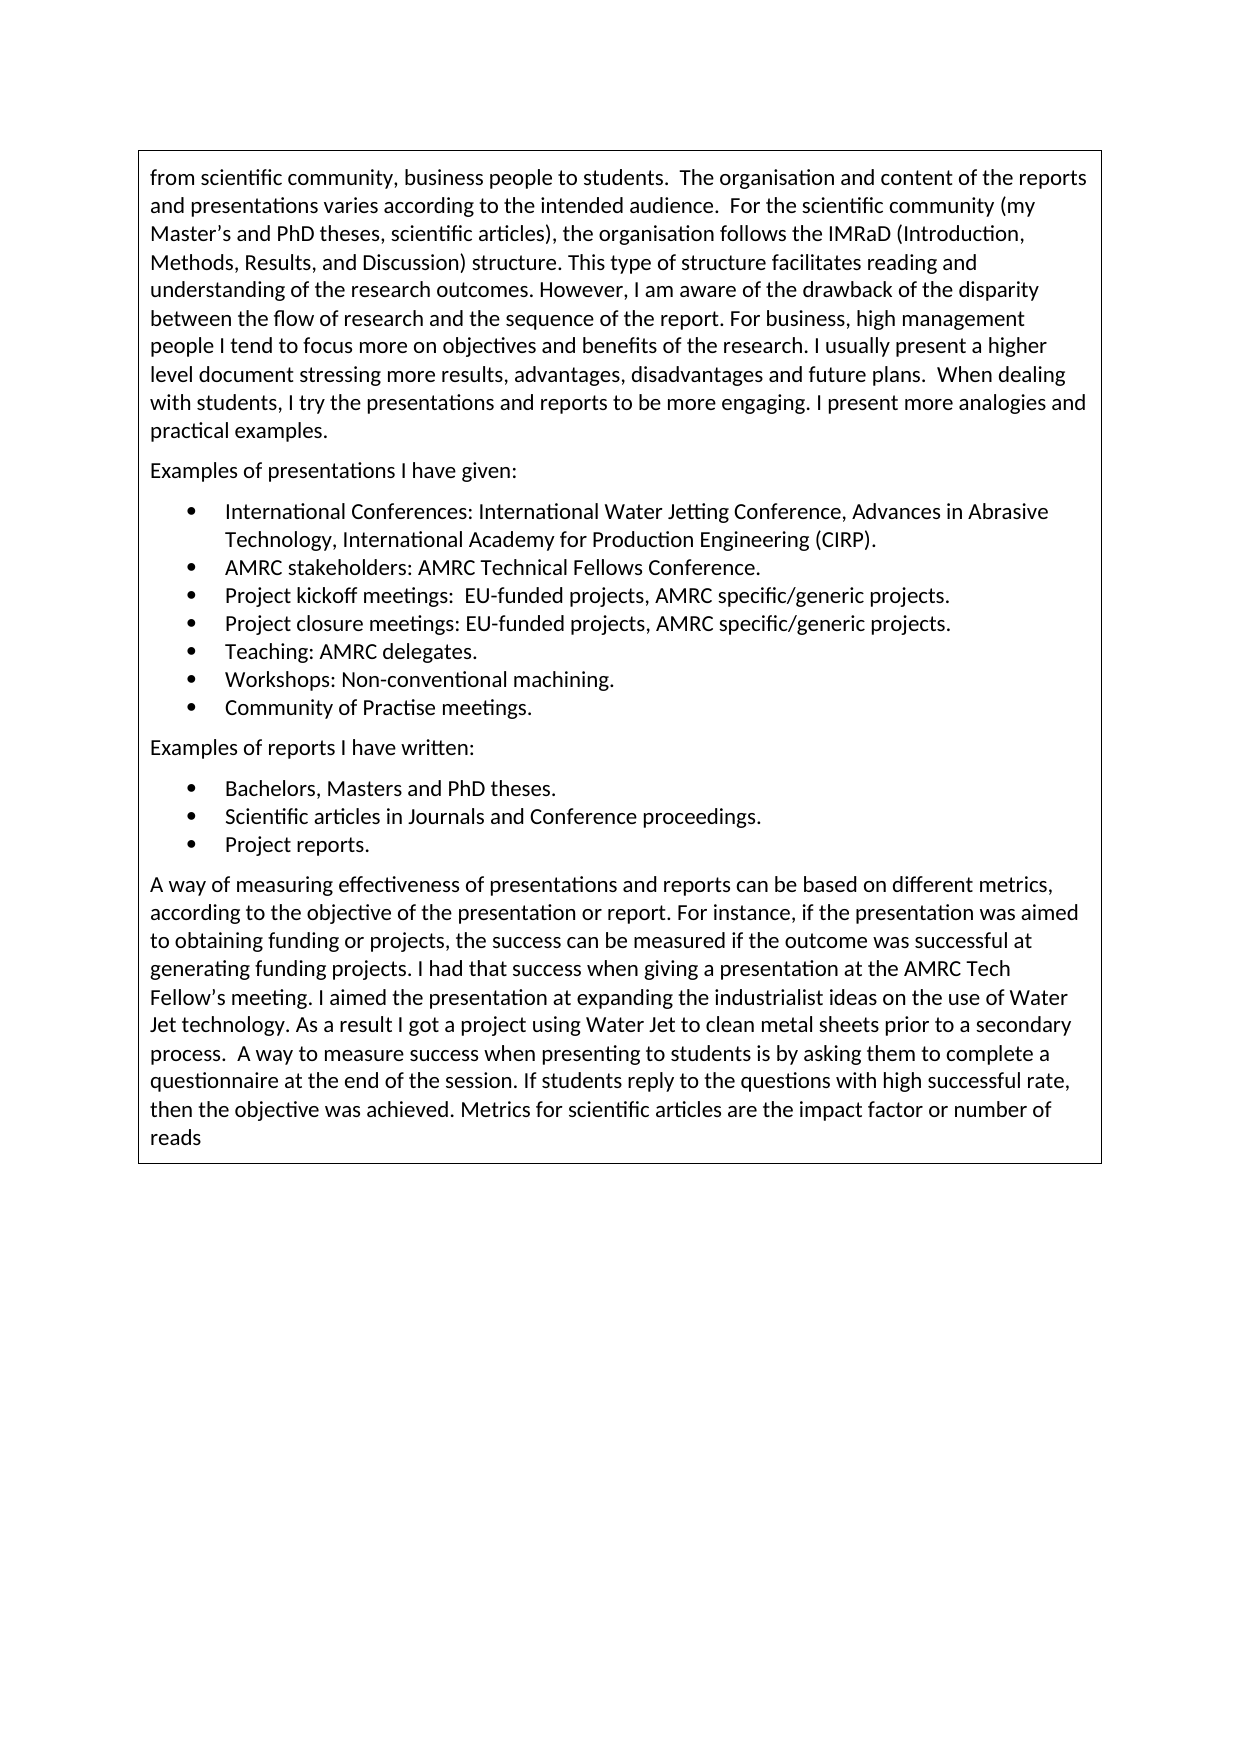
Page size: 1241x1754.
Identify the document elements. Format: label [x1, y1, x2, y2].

table_cell [139, 151, 1101, 1163]
